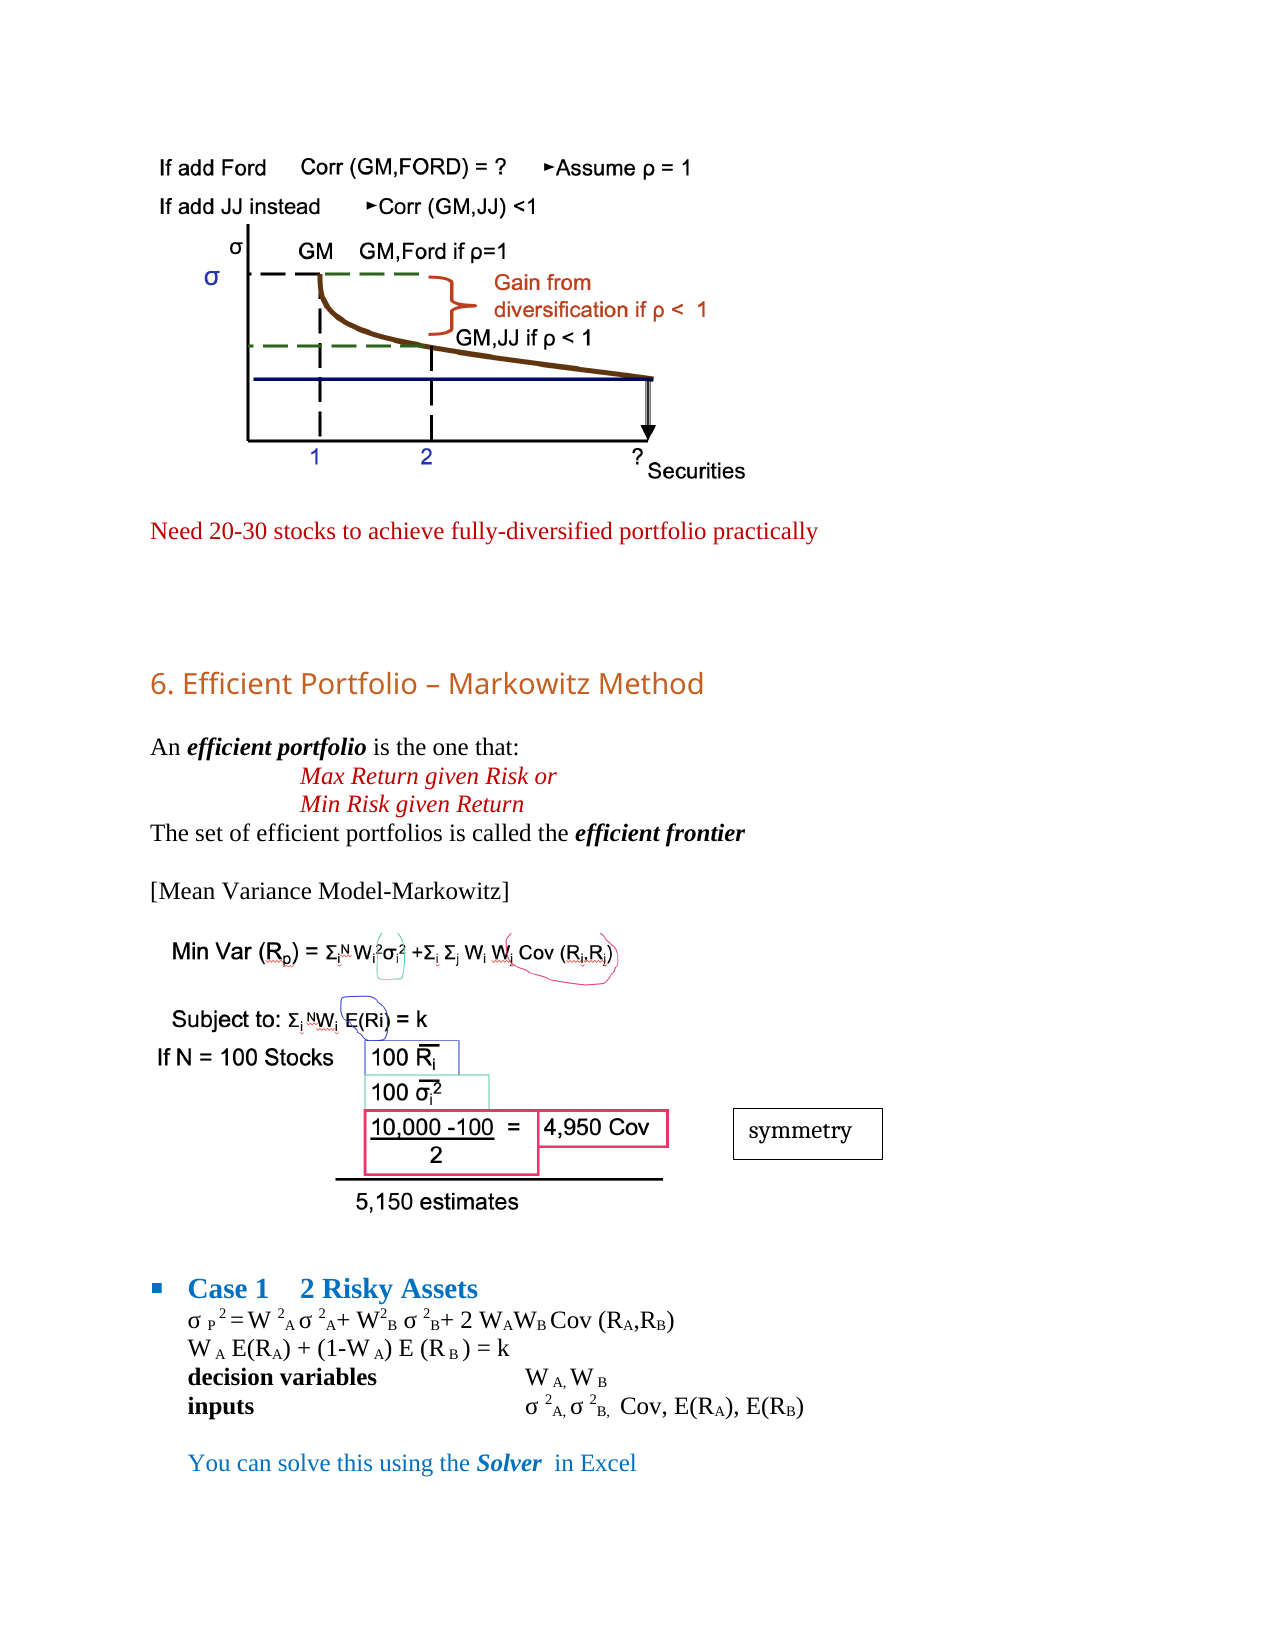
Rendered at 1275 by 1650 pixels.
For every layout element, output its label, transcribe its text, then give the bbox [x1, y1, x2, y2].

text W A E(RA) + (1-W A) E (R B ) = k [187, 1333, 1125, 1362]
text Min Risk given Return [300, 789, 1125, 818]
text 6. Efficient Portfolio – Markowitz Method [150, 663, 1125, 703]
text decision variables W A, W B [187, 1362, 1125, 1391]
picture [150, 933, 670, 1214]
text An efficient portfolio is the one that: [150, 732, 1125, 761]
text inputs σ 2A, σ 2B, Cov, E(RA), E(RB) [187, 1391, 1125, 1420]
text Max Return given Risk or [300, 761, 1125, 789]
picture [150, 150, 752, 487]
text [Mean Variance Model-Markowitz] [150, 876, 1125, 904]
text σ P 2 = W 2A σ 2A+ W2B σ 2B+ 2 WAWB Cov (RA,RB) [187, 1305, 1125, 1333]
text You can solve this using the Solver in Excel [187, 1448, 1125, 1477]
text The set of efficient portfolios is called the efficient frontier [150, 818, 1125, 847]
list Case 1 2 Risky Assets [150, 1271, 1125, 1305]
text Need 20-30 stocks to achieve fully-diversified portfolio practically [150, 516, 1125, 544]
